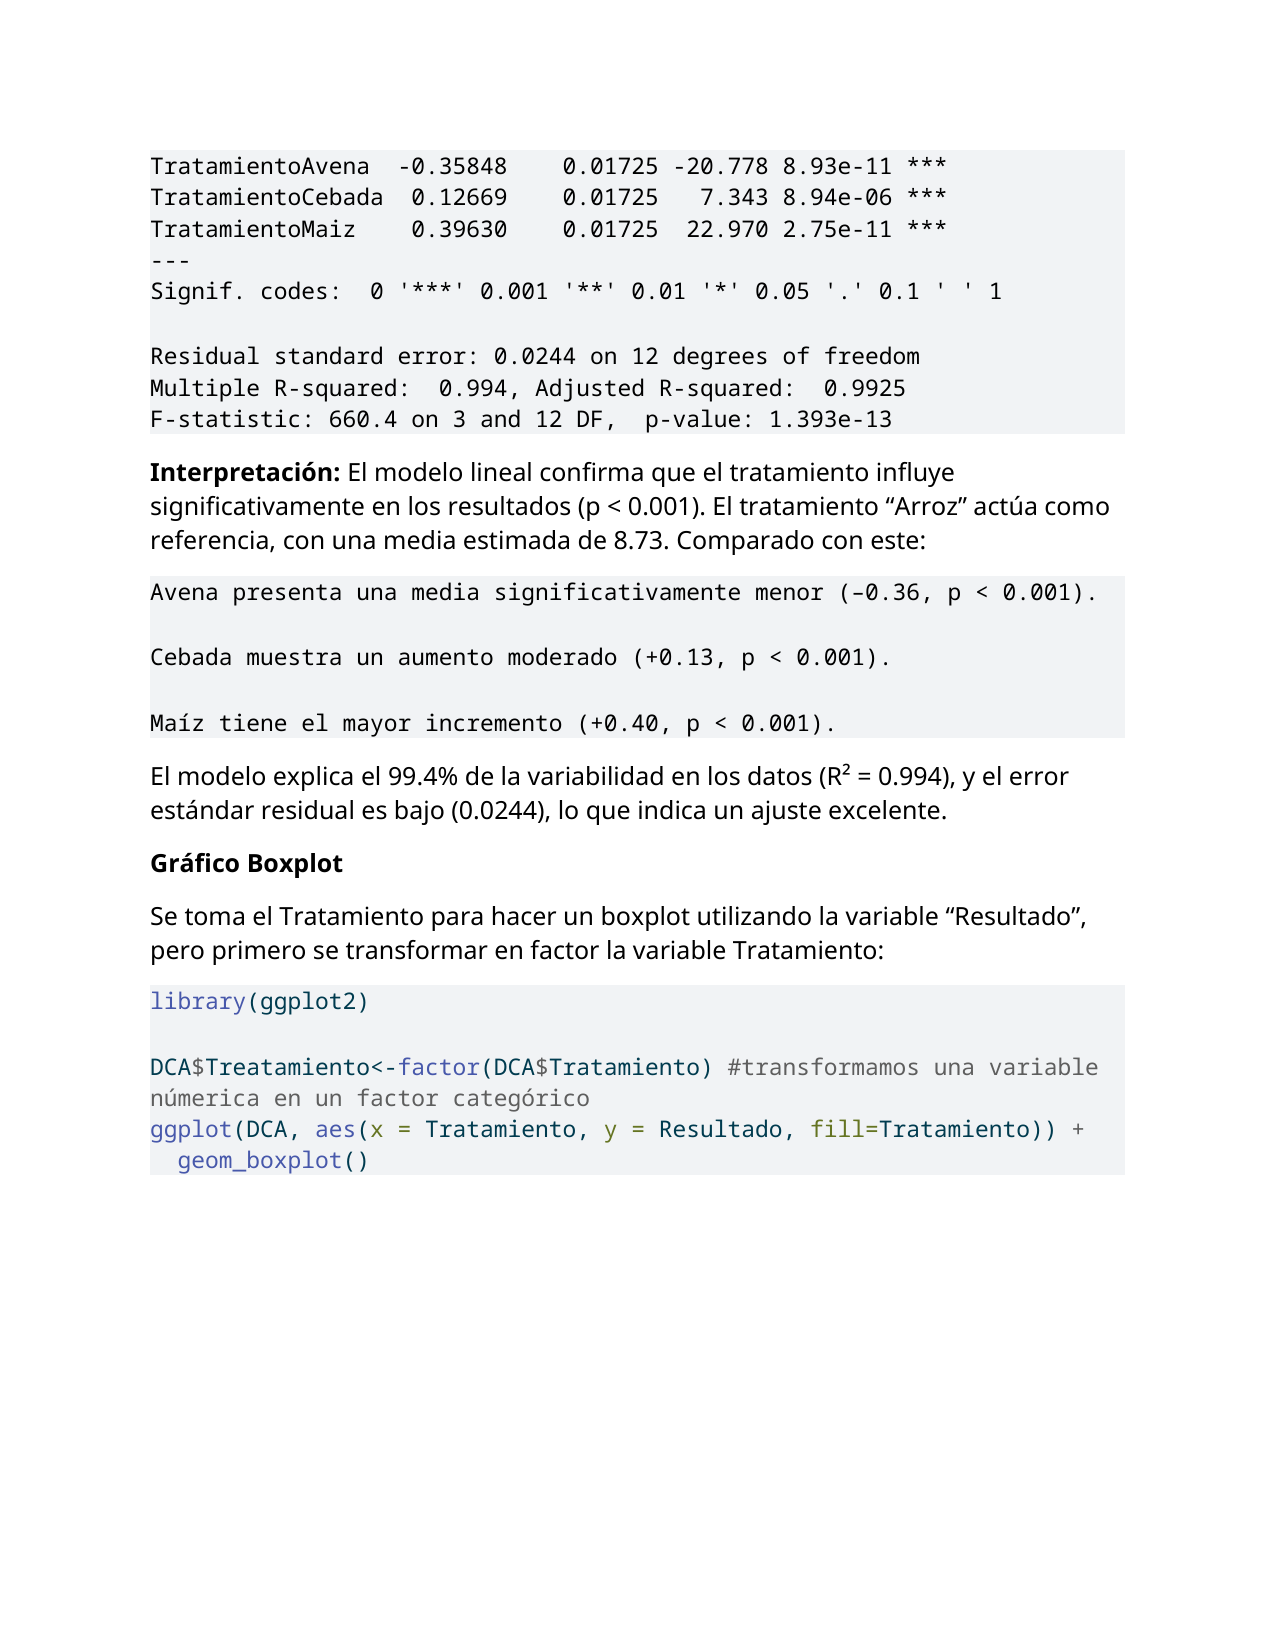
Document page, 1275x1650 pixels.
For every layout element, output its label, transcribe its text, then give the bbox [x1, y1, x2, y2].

text library(ggplot2) DCA$Treatamiento<-factor(DCA$Tratamiento) #transformamos una variable númerica en un factor categórico ggplot(DCA, aes(x = Tratamiento, y = Resultado, fill=Tratamiento)) + geom_boxplot() [150, 985, 1125, 1175]
text Gráfico Boxplot [150, 845, 1125, 879]
text Avena presenta una media significativamente menor (–0.36, p < 0.001). Cebada muestra un aumento moderado (+0.13, p < 0.001). Maíz tiene el mayor incremento (+0.40, p < 0.001). [150, 576, 1125, 738]
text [150, 150, 1125, 434]
text Se toma el Tratamiento para hacer un boxplot utilizando la variable “Resultado”, pero primero se transformar en factor la variable Tratamiento: [150, 898, 1125, 966]
text Interpretación: El modelo lineal confirma que el tratamiento influye significativamente en los resultados (p < 0.001). El tratamiento “Arroz” actúa como referencia, con una media estimada de 8.73. Comparado con este: [150, 455, 1125, 557]
text El modelo explica el 99.4% de la variabilidad en los datos (R² = 0.994), y el error estándar residual es bajo (0.0244), lo que indica un ajuste excelente. [150, 758, 1125, 827]
